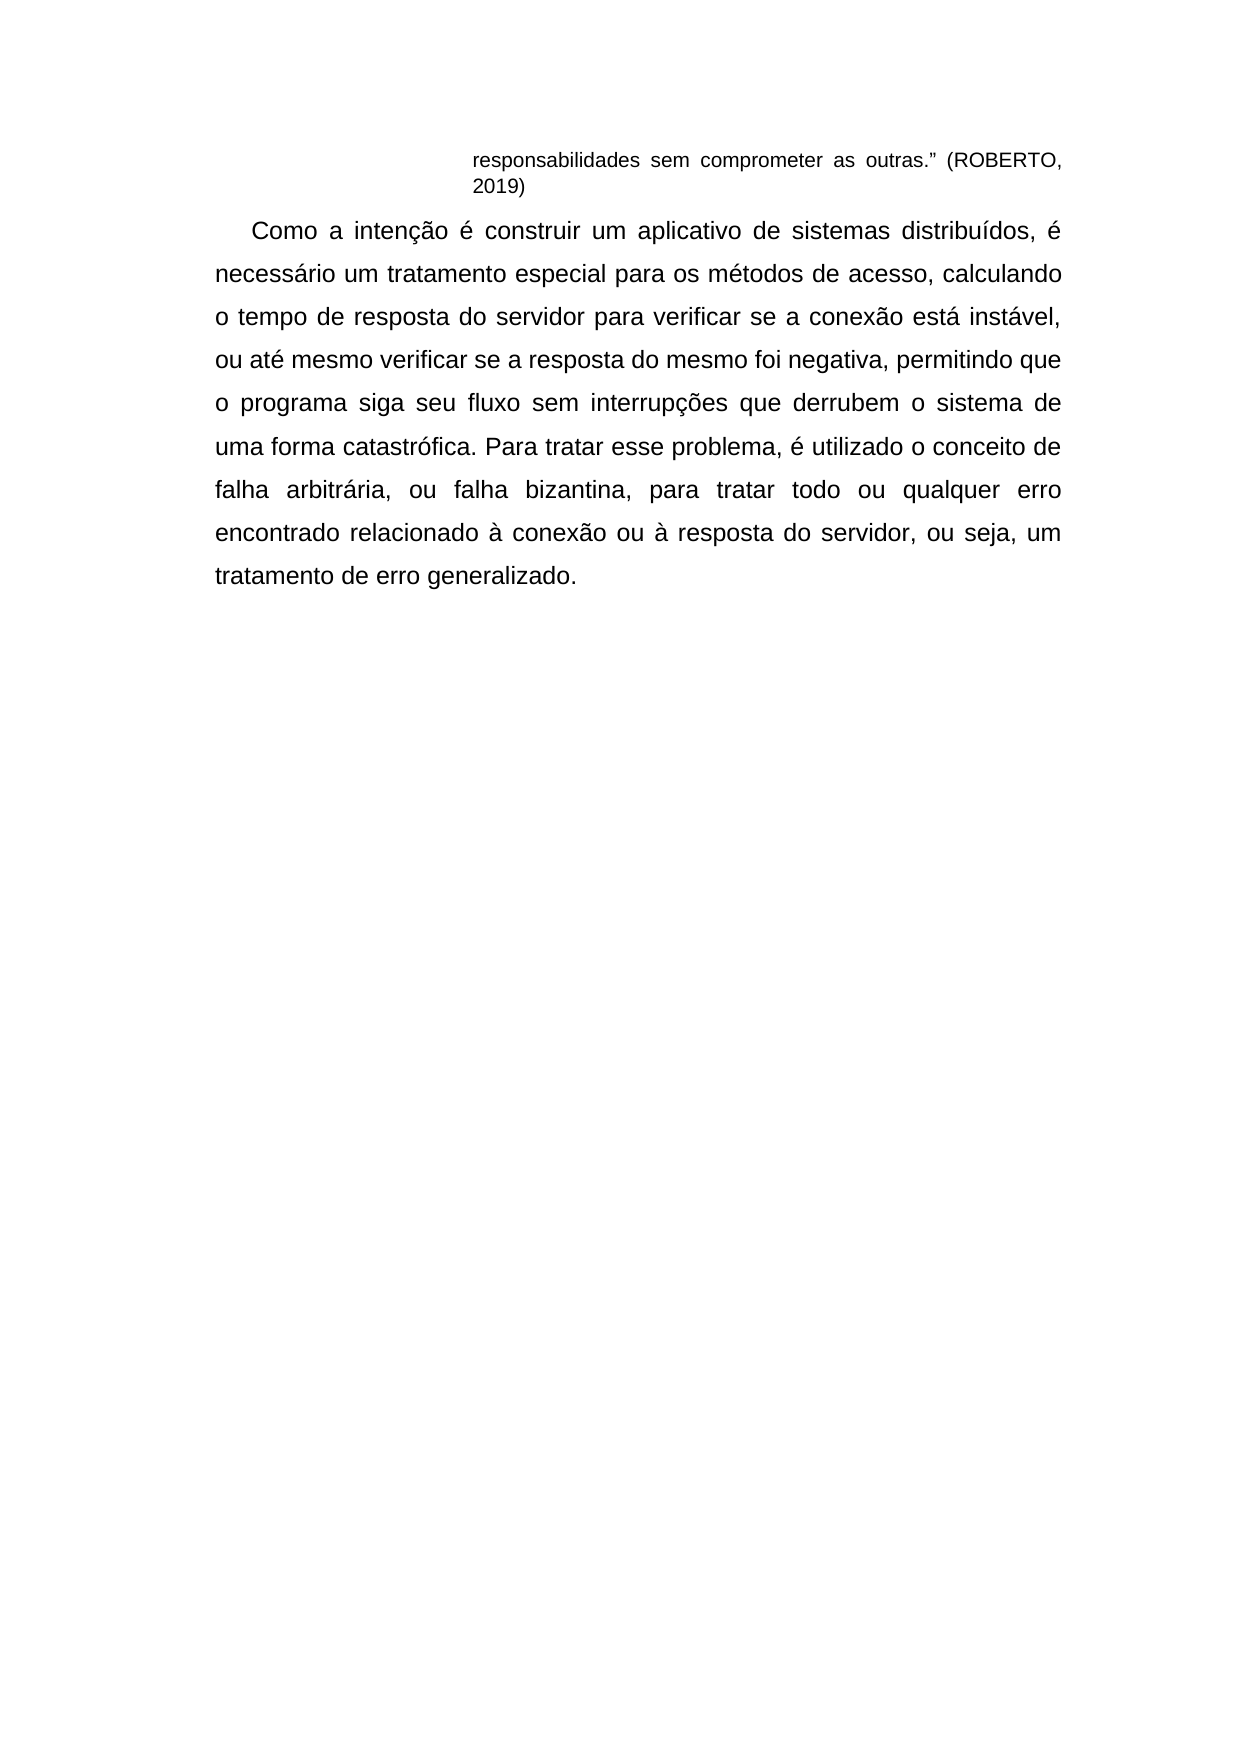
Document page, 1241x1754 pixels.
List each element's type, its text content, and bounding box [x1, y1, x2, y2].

text Como a intenção é construir um aplicativo de sistemas distribuídos, é necessário um tratamento especial para os métodos de acesso, calculando o tempo de resposta do servidor para verificar se a conexão está instável, ou até mesmo verificar se a resposta do mesmo foi negativa, permitindo que o programa siga seu fluxo sem interrupções que derrubem o sistema de uma forma catastrófica. Para tratar esse problema, é utilizado o conceito de falha arbitrária, ou falha bizantina, para tratar todo ou qualquer erro encontrado relacionado à conexão ou à resposta do servidor, ou seja, um tratamento de erro generalizado. [215, 216, 1063, 590]
